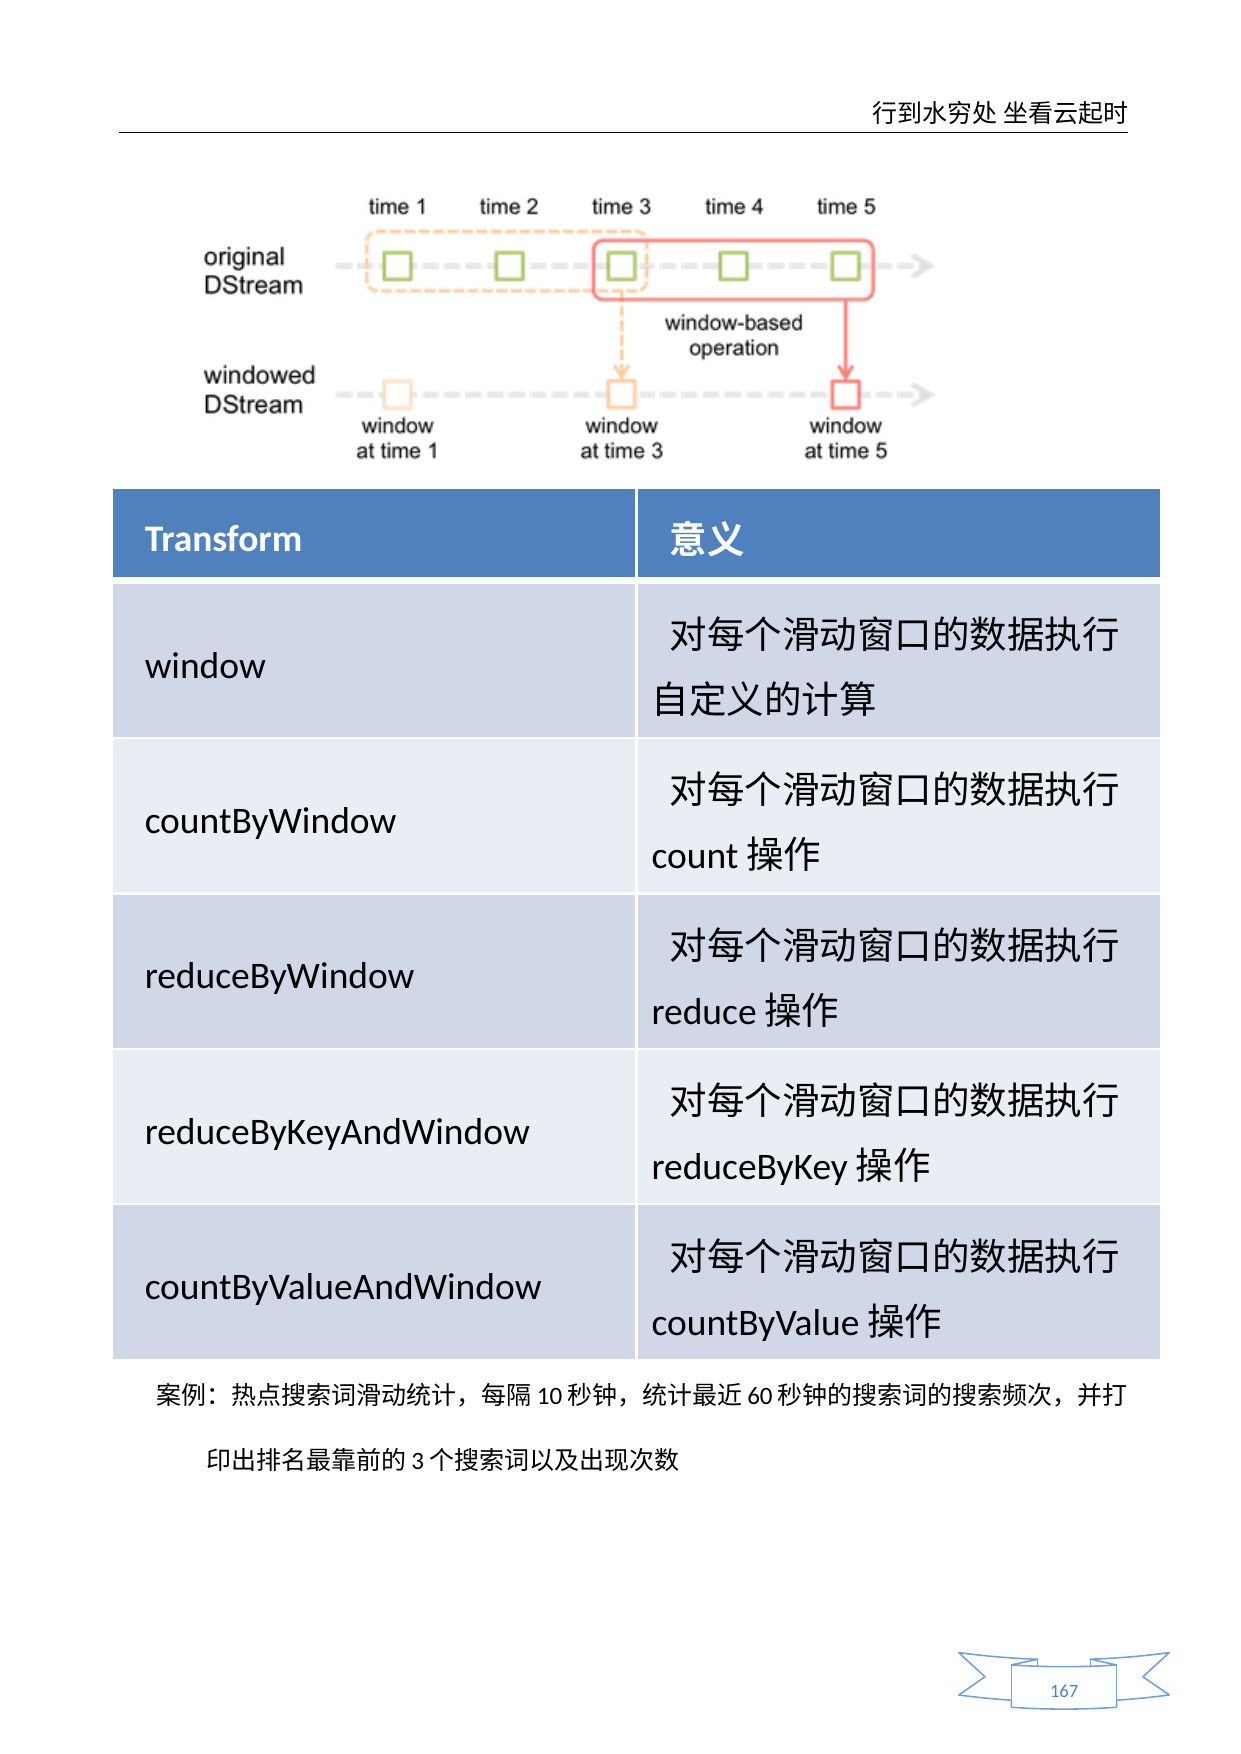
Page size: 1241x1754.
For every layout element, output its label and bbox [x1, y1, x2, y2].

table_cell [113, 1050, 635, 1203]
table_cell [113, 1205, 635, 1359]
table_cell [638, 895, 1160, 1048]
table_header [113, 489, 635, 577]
picture [156, 162, 974, 486]
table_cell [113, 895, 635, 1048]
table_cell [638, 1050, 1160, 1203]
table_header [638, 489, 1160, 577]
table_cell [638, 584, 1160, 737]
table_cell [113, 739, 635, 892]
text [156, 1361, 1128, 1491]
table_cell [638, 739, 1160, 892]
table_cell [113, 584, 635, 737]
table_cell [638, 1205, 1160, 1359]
